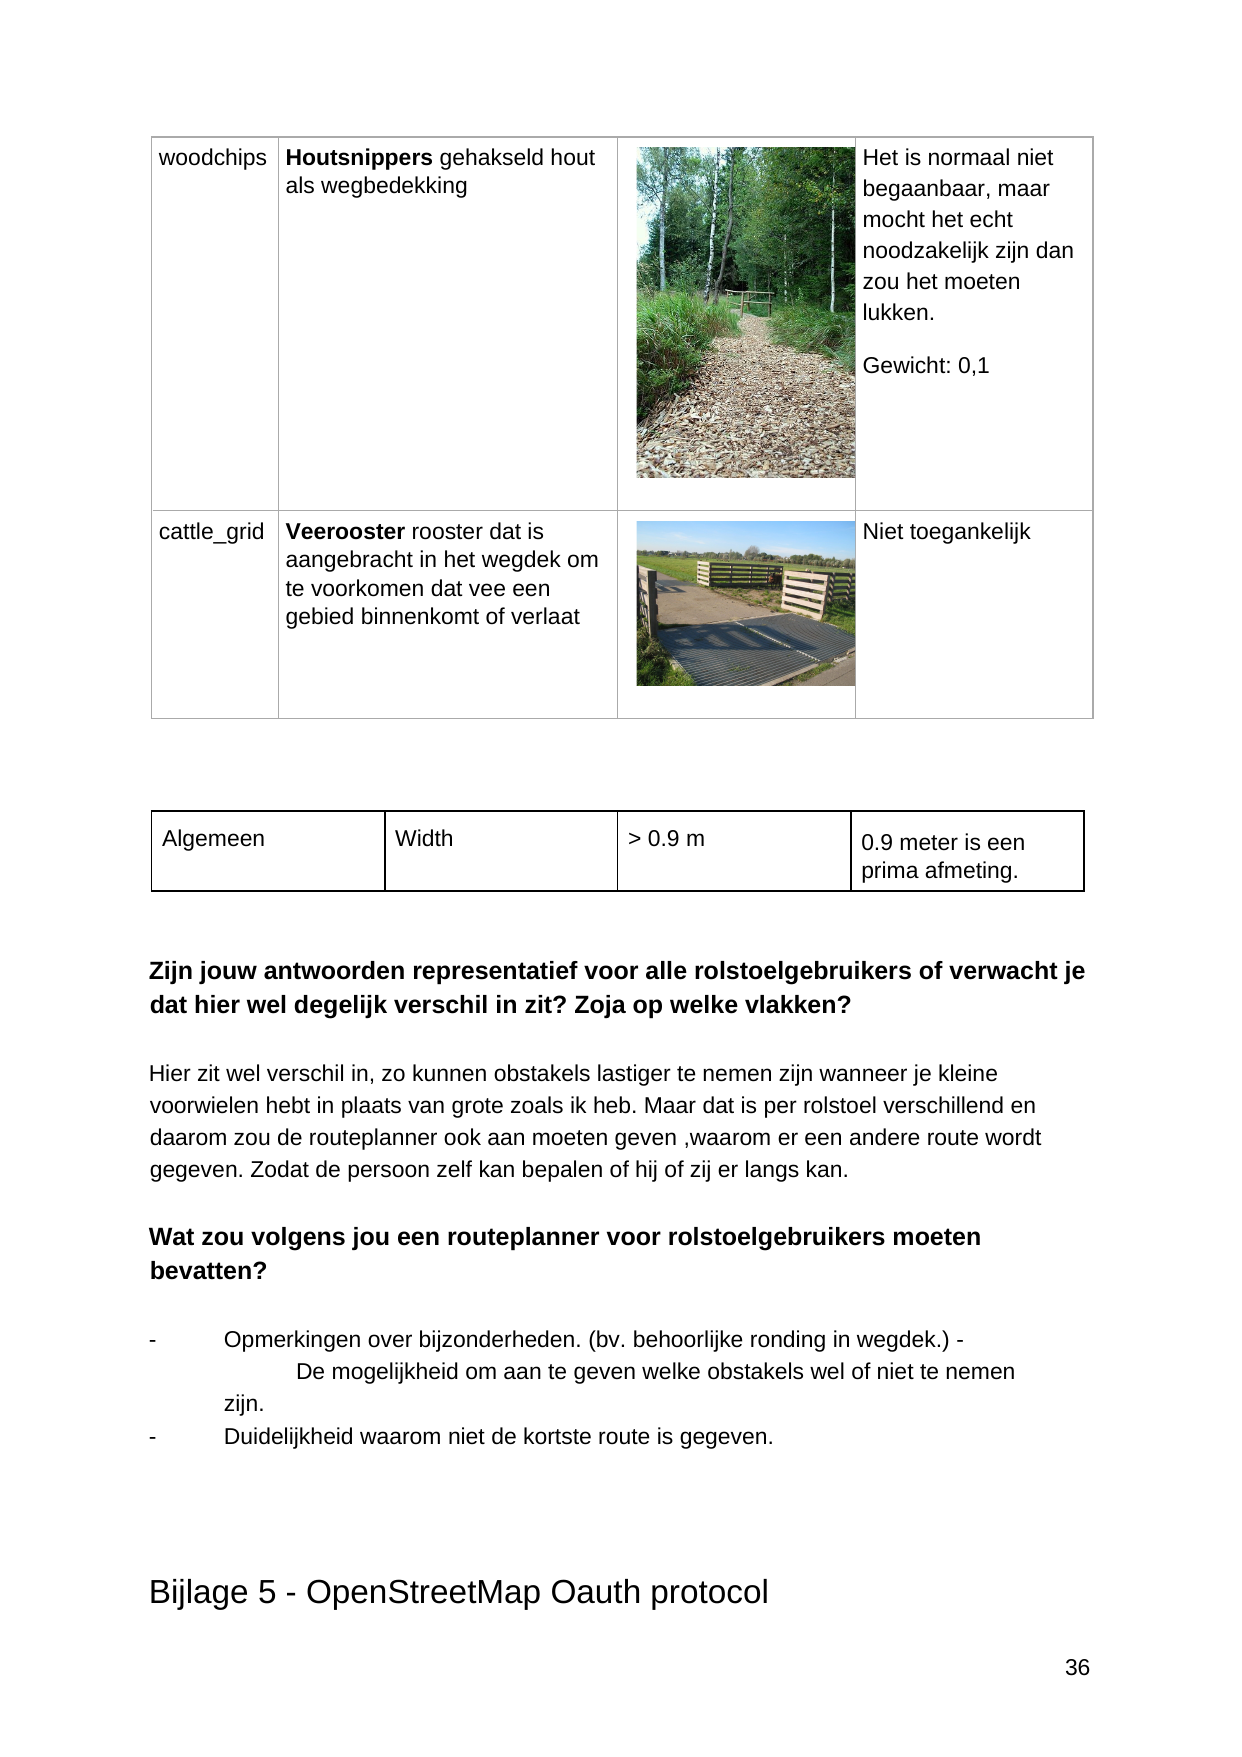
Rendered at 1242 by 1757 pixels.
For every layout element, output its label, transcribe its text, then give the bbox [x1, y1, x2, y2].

list Opmerkingen over bijzonderheden. (bv. behoorlijke ronding in wegdek.) - De mogelijkheid om aan te geven welke obstakels wel of niet te nemen zijn. [148, 1326, 1041, 1417]
text Bijlage 5 - OpenStreetMap Oauth protocol [148, 1572, 1104, 1611]
table_cell Houtsnippers​ gehakseld hout als wegbedekking [279, 138, 617, 510]
table_cell Niet toegankelijk [856, 511, 1092, 718]
table_header > 0.9 m [618, 812, 850, 890]
table_cell [618, 138, 855, 510]
picture [636, 521, 856, 686]
picture [636, 147, 856, 478]
text Wat zou volgens jou een routeplanner voor rolstoelgebruikers moeten bevatten? [148, 1222, 1097, 1285]
table_cell Veerooster ​rooster dat is aangebracht in het wegdek om te voorkomen dat vee een gebied binnenkomt of verlaat [279, 511, 617, 718]
list Duidelijkheid waarom niet de kortste route is gegeven. [148, 1423, 1041, 1449]
text Hier zit wel verschil in, zo kunnen obstakels lastiger te nemen zijn wanneer je kleine voorwielen hebt in plaats van grote zoals ik heb. Maar dat is per rolstoel verschillend en daarom zou de routeplanner ook aan moeten geven ,waarom er een andere route wordt gegeven. Zodat de persoon zelf kan bepalen of hij of zij er langs kan. [148, 1060, 1091, 1183]
table_header Algemeen [152, 812, 384, 890]
table_header 0.9 meter is een prima afmeting. [852, 812, 1083, 890]
table_cell Het is normaal niet begaanbaar, maar mocht het echt noodzakelijk zijn dan zou het moeten lukken. Gewicht: 0,1 [856, 138, 1092, 510]
table_header Width [386, 812, 617, 890]
text Zijn jouw antwoorden representatief voor alle rolstoelgebruikers of verwacht je dat hier wel degelijk verschil in zit? Zoja op welke vlakken? [148, 956, 1097, 1018]
table_cell [618, 511, 855, 718]
table_cell cattle_grid [152, 511, 278, 718]
table_cell woodchips [152, 138, 278, 510]
